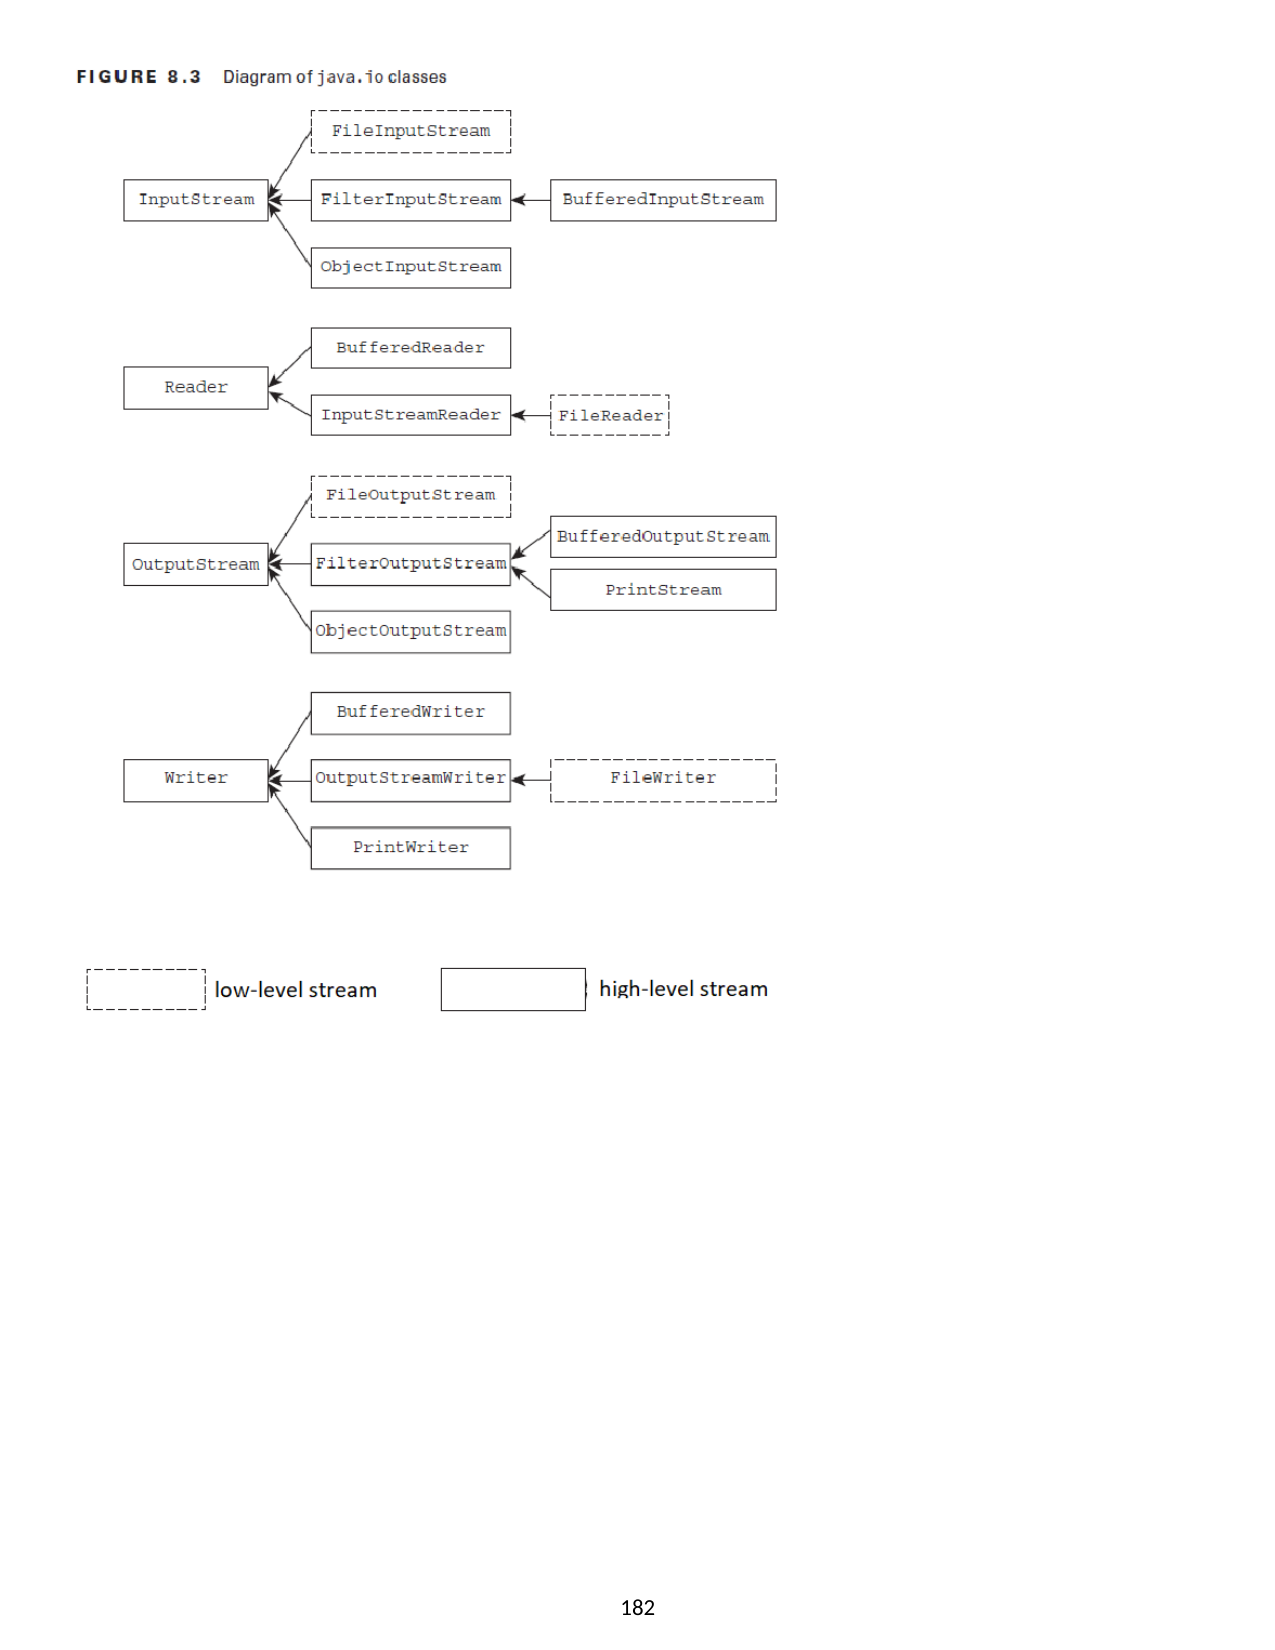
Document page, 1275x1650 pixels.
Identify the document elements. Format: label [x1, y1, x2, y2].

picture [65, 56, 833, 1035]
